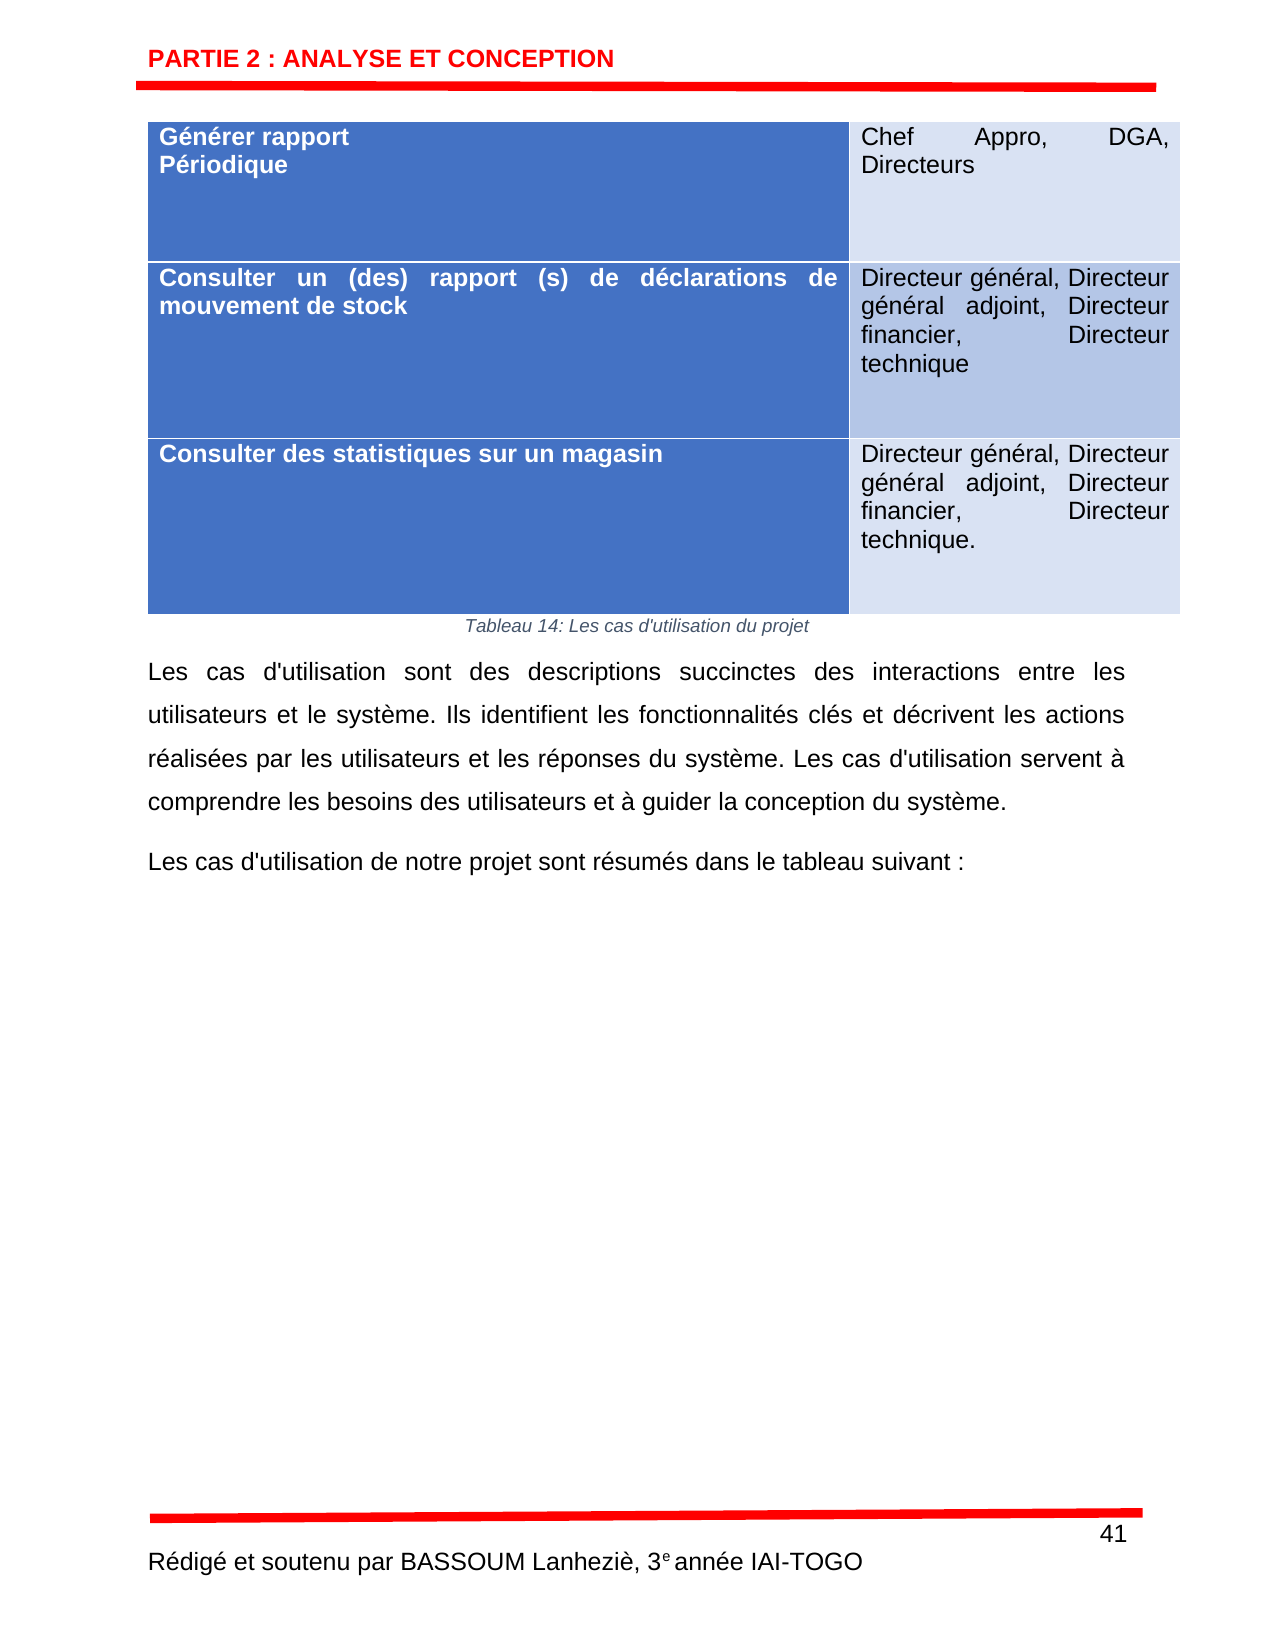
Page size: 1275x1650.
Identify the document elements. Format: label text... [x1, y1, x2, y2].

table_cell Consulter des statistiques sur un magasin [148, 439, 849, 614]
text Les cas d'utilisation de notre projet sont résumés dans le tableau suivant : [148, 847, 1127, 875]
table_cell Directeur général, Directeur général adjoint, Directeur financier, Directeur technique [850, 263, 1180, 438]
table_cell Consulter un (des) rapport (s) de déclarations de mouvement de stock [148, 263, 849, 438]
table_cell Directeur général, Directeur général adjoint, Directeur financier, Directeur technique. [850, 439, 1180, 614]
table_cell Générer rapport Périodique [148, 122, 849, 261]
table_cell Chef Appro, DGA, Directeurs [850, 122, 1180, 261]
text Tableau 14: Les cas d'utilisation du projet [148, 615, 1127, 637]
text Les cas d'utilisation sont des descriptions succinctes des interactions entre les utilisateurs et le système. Ils identifient les fonctionnalités clés et décrivent les actions réalisées par les utilisateurs et les réponses du système. Les cas d'utilisation servent à comprendre les besoins des utilisateurs et à guider la conception du système. [148, 657, 1127, 816]
